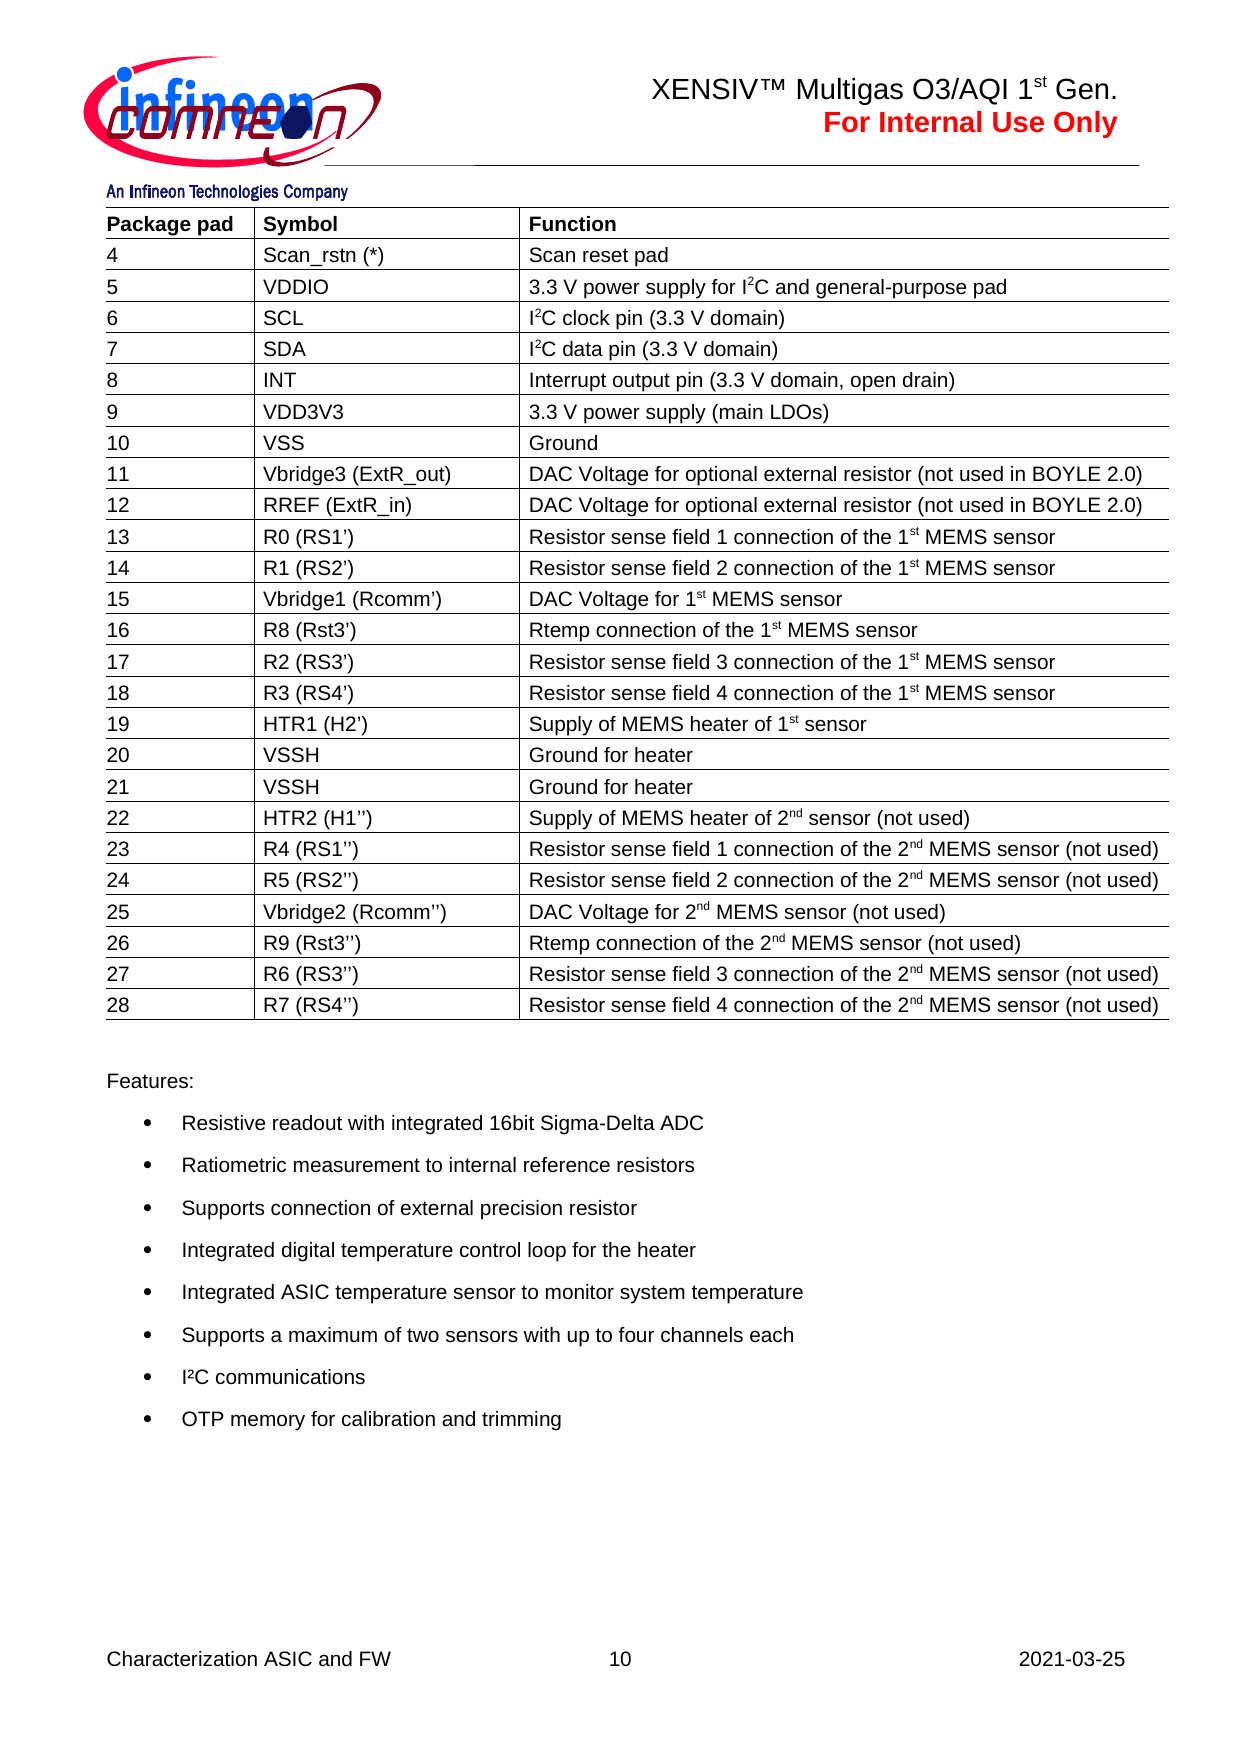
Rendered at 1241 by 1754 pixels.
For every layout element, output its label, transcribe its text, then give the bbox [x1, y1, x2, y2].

table_cell Ground for heater [520, 770, 1169, 801]
table_cell HTR1 (H2’) [255, 708, 519, 738]
table_header Symbol [255, 208, 519, 238]
table_cell R1 (RS2’) [255, 552, 519, 582]
table_cell 22 [106, 802, 254, 832]
table_cell 12 [106, 489, 254, 519]
table_cell 15 [106, 583, 254, 613]
table_cell Rtemp connection of the 2nd MEMS sensor (not used) [520, 927, 1169, 957]
table_cell 26 [106, 927, 254, 957]
table_cell 17 [106, 645, 254, 676]
table_cell RREF (ExtR_in) [255, 489, 519, 519]
table_cell Resistor sense field 2 connection of the 2nd MEMS sensor (not used) [520, 864, 1169, 894]
table_cell 8 [106, 364, 254, 394]
table_cell Vbridge1 (Rcomm’) [255, 583, 519, 613]
table_cell Vbridge2 (Rcomm’’) [255, 895, 519, 926]
table_cell R3 (RS4’) [255, 677, 519, 707]
table_cell 3.3 V power supply for I2C and general-purpose pad [520, 270, 1169, 301]
table_cell R7 (RS4’’) [255, 989, 519, 1019]
table_cell 19 [106, 708, 254, 738]
table_header Function [520, 208, 1169, 238]
table_cell SCL [255, 302, 519, 332]
table_cell 4 [106, 239, 254, 269]
table_cell DAC Voltage for optional external resistor (not used in BOYLE 2.0) [520, 458, 1169, 488]
table_cell R0 (RS1’) [255, 520, 519, 551]
text Features: [106, 1069, 1140, 1093]
table_cell 25 [106, 895, 254, 926]
table_cell 27 [106, 958, 254, 988]
table_cell Ground for heater [520, 739, 1169, 769]
table_cell 6 [106, 302, 254, 332]
table_cell 10 [106, 427, 254, 457]
table_cell VSSH [255, 770, 519, 801]
table_cell R4 (RS1’’) [255, 833, 519, 863]
table_cell Resistor sense field 2 connection of the 1st MEMS sensor [520, 552, 1169, 582]
list Integrated digital temperature control loop for the heater [144, 1238, 1140, 1262]
table_cell INT [255, 364, 519, 394]
list Integrated ASIC temperature sensor to monitor system temperature [144, 1280, 1140, 1304]
table_cell 20 [106, 739, 254, 769]
list Resistive readout with integrated 16bit Sigma-Delta ADC [144, 1111, 1140, 1135]
table_cell Resistor sense field 1 connection of the 1st MEMS sensor [520, 520, 1169, 551]
table_cell DAC Voltage for 2nd MEMS sensor (not used) [520, 895, 1169, 926]
table_cell HTR2 (H1’’) [255, 802, 519, 832]
table_header Package pad [106, 208, 254, 238]
table_cell R8 (Rst3’) [255, 614, 519, 644]
table_cell 13 [106, 520, 254, 551]
list OTP memory for calibration and trimming [144, 1407, 1140, 1431]
table_cell 21 [106, 770, 254, 801]
table_cell 28 [106, 989, 254, 1019]
table_cell VSSH [255, 739, 519, 769]
list Supports connection of external precision resistor [144, 1196, 1140, 1219]
table_cell I2C clock pin (3.3 V domain) [520, 302, 1169, 332]
table_cell Resistor sense field 3 connection of the 1st MEMS sensor [520, 645, 1169, 676]
table_cell Resistor sense field 1 connection of the 2nd MEMS sensor (not used) [520, 833, 1169, 863]
table_cell VDDIO [255, 270, 519, 301]
table_cell VSS [255, 427, 519, 457]
table_cell I2C data pin (3.3 V domain) [520, 333, 1169, 363]
table_cell R9 (Rst3’’) [255, 927, 519, 957]
table_cell 16 [106, 614, 254, 644]
table_cell 18 [106, 677, 254, 707]
table_cell 9 [106, 395, 254, 426]
table_cell Resistor sense field 4 connection of the 2nd MEMS sensor (not used) [520, 989, 1169, 1019]
table_cell 23 [106, 833, 254, 863]
table_cell R6 (RS3’’) [255, 958, 519, 988]
table_cell 24 [106, 864, 254, 894]
table_cell R2 (RS3’) [255, 645, 519, 676]
table_cell Scan_rstn (*) [255, 239, 519, 269]
table_cell 7 [106, 333, 254, 363]
list Supports a maximum of two sensors with up to four channels each [144, 1322, 1140, 1346]
table_cell 3.3 V power supply (main LDOs) [520, 395, 1169, 426]
table_cell DAC Voltage for optional external resistor (not used in BOYLE 2.0) [520, 489, 1169, 519]
list Ratiometric measurement to internal reference resistors [144, 1153, 1140, 1177]
table_cell SDA [255, 333, 519, 363]
table_cell DAC Voltage for 1st MEMS sensor [520, 583, 1169, 613]
table_cell 11 [106, 458, 254, 488]
list I²C communications [144, 1365, 1140, 1389]
table_cell Interrupt output pin (3.3 V domain, open drain) [520, 364, 1169, 394]
table_cell 5 [106, 270, 254, 301]
table_cell R5 (RS2’’) [255, 864, 519, 894]
table_cell 14 [106, 552, 254, 582]
table_cell Supply of MEMS heater of 1st sensor [520, 708, 1169, 738]
table_cell Resistor sense field 3 connection of the 2nd MEMS sensor (not used) [520, 958, 1169, 988]
table_cell Supply of MEMS heater of 2nd sensor (not used) [520, 802, 1169, 832]
table_cell Vbridge3 (ExtR_out) [255, 458, 519, 488]
table_cell Resistor sense field 4 connection of the 1st MEMS sensor [520, 677, 1169, 707]
table_cell Ground [520, 427, 1169, 457]
table_cell Scan reset pad [520, 239, 1169, 269]
table_cell Rtemp connection of the 1st MEMS sensor [520, 614, 1169, 644]
table_cell VDD3V3 [255, 395, 519, 426]
